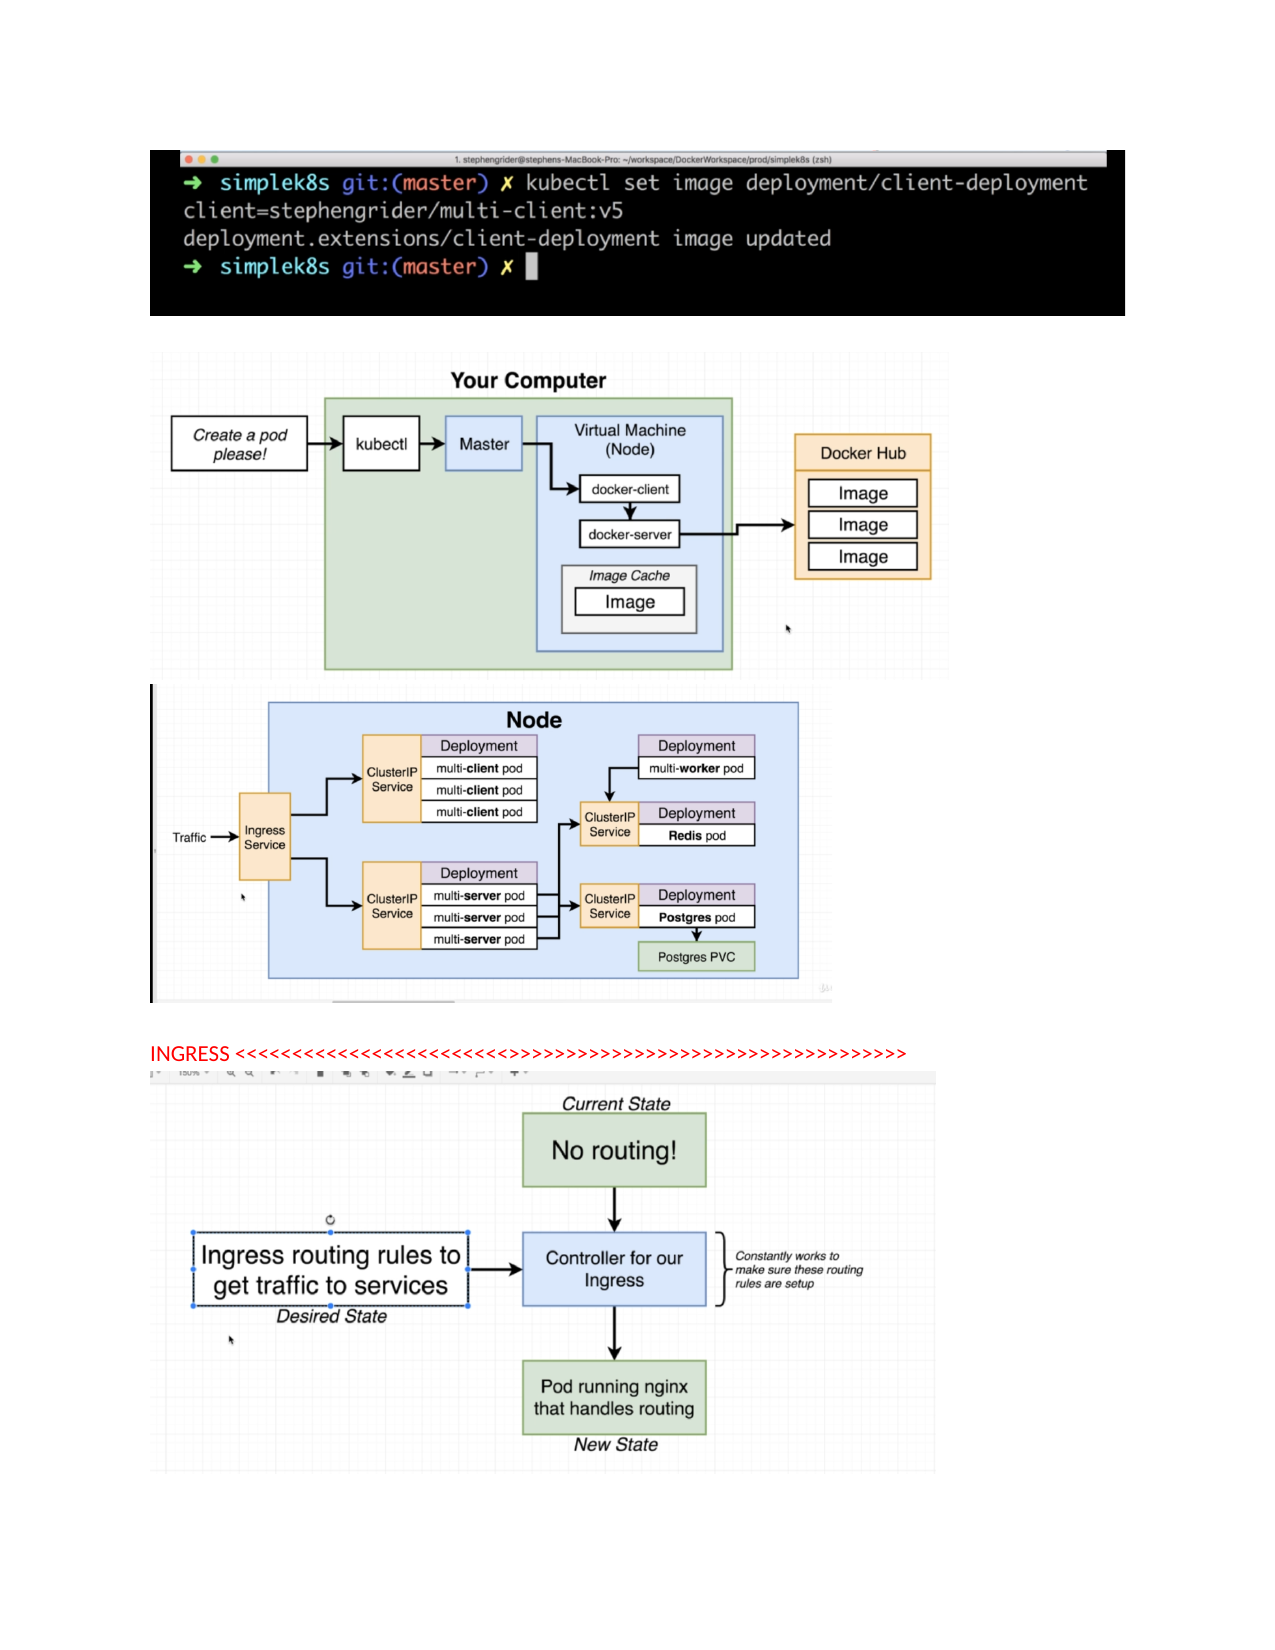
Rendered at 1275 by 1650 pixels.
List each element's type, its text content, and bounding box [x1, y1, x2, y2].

text INGRESS <<<<<<<<<<<<<<<<<<<<<<<<>>>>>>>>>>>>>>>>>>>>>>>>>>>>>>>>>>> [150, 1039, 1125, 1067]
picture [150, 352, 949, 680]
picture [150, 684, 833, 1003]
picture [150, 150, 1125, 316]
picture [150, 1071, 936, 1474]
